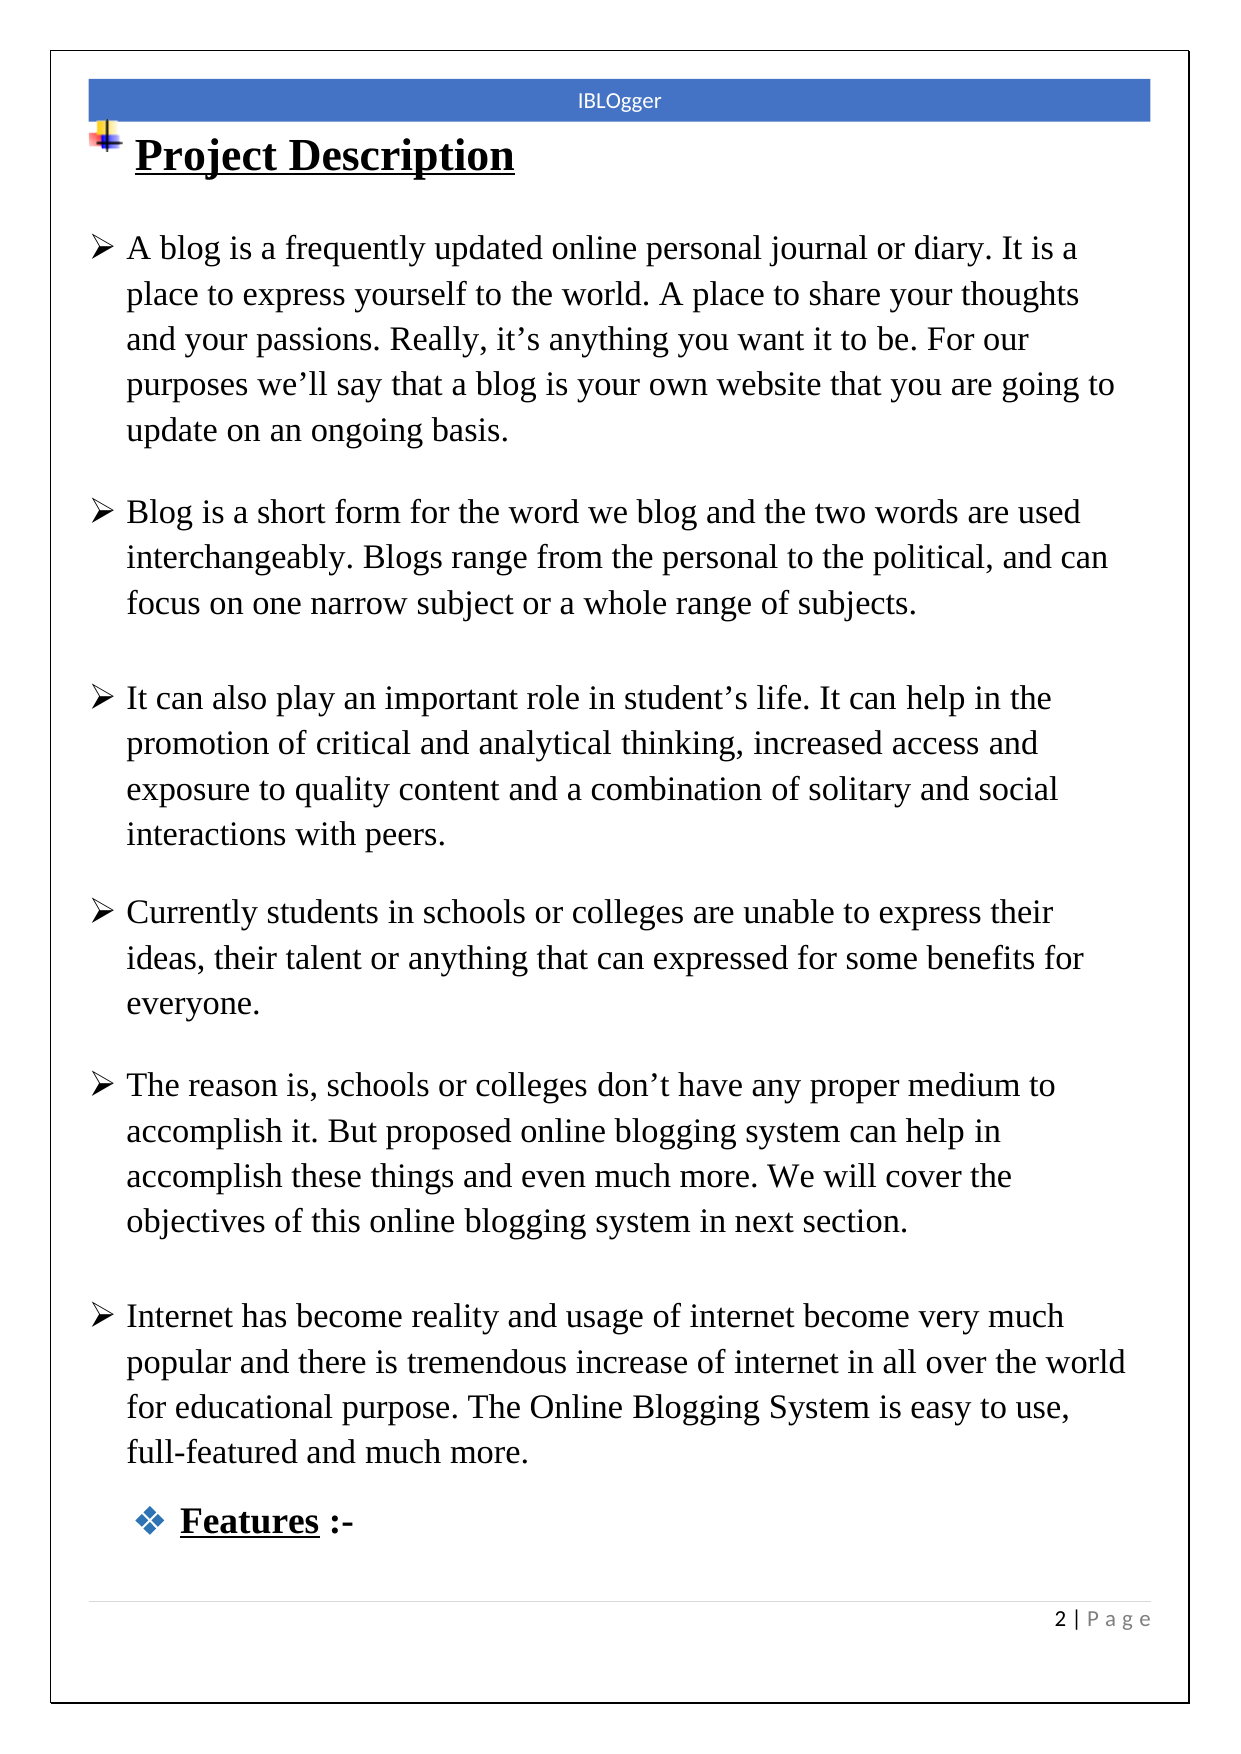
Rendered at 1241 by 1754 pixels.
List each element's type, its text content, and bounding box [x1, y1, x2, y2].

list Features :- [133, 1499, 1151, 1542]
picture [88, 119, 123, 152]
list It can also play an important role in student’s life. It can help in the promotion of critical and analytical thinking, increased access and exposure to quality content and a combination of solitary and social interactions with peers. [89, 677, 1134, 885]
list The reason is, schools or colleges don’t have any proper medium to accomplish it. But proposed online blogging system can help in accomplish these things and even much more. We will cover the objectives of this online blogging system in next section. [89, 1064, 1134, 1240]
list Internet has become reality and usage of internet become very much popular and there is tremendous increase of internet in all over the world for educational purpose. The Online Blogging System is easy to use, full-featured and much more. [89, 1296, 1134, 1471]
text Project Description [89, 122, 1151, 180]
list A blog is a frequently updated online personal journal or diary. It is a place to express yourself to the world. A place to share your thoughts and your passions. Really, it’s anything you want it to be. For our purposes we’ll say that a blog is your own website that you are going to update on an ongoing basis. [89, 228, 1134, 448]
list Blog is a short form for the word we blog and the two words are used interchangeably. Blogs range from the personal to the political, and can focus on one narrow subject or a whole range of subjects. [89, 491, 1134, 621]
list Currently students in schools or colleges are unable to express their ideas, their talent or anything that can expressed for some benefits for everyone. [89, 891, 1134, 1022]
